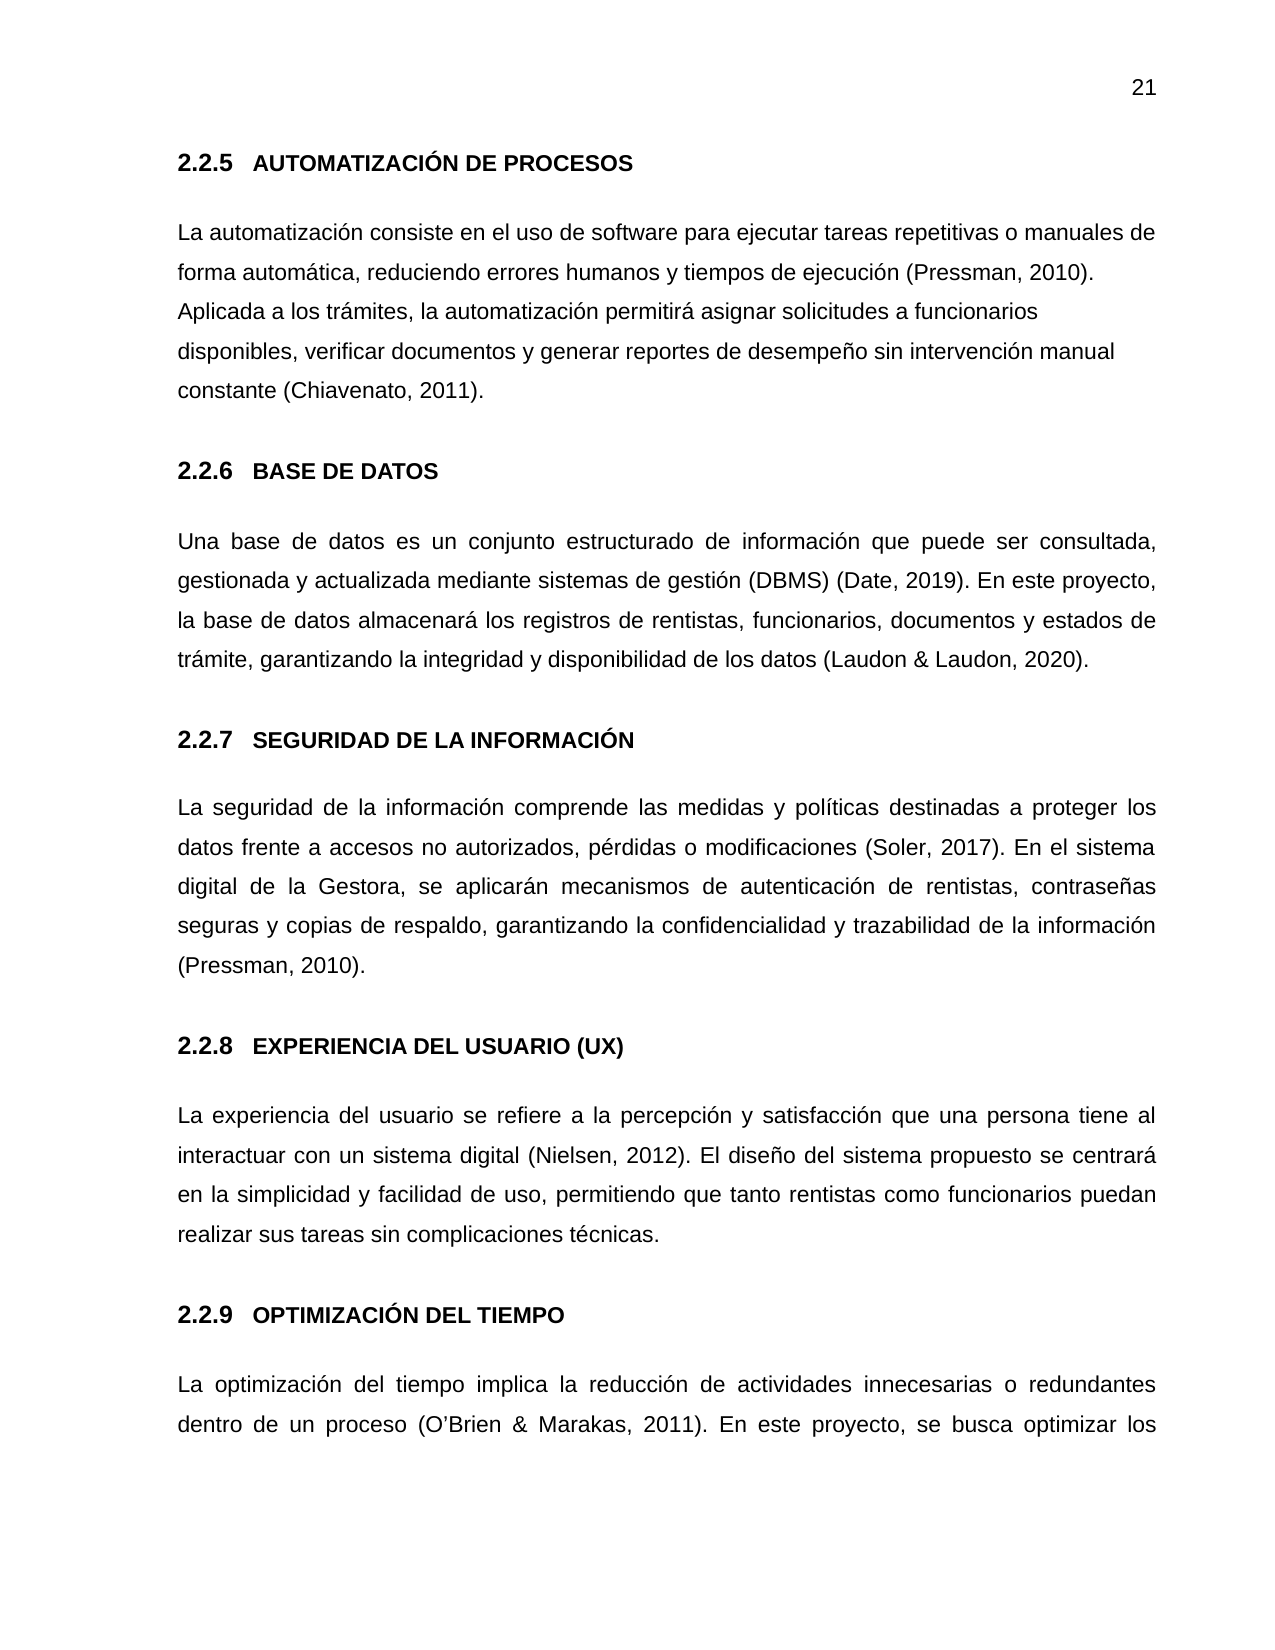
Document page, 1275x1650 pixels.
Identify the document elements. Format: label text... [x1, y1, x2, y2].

text La experiencia del usuario se refiere a la percepción y satisfacción que una persona tiene al interactuar con un sistema digital (Nielsen, 2012). El diseño del sistema propuesto se centrará en la simplicidad y facilidad de uso, permitiendo que tanto rentistas como funcionarios puedan realizar sus tareas sin complicaciones técnicas. [177, 1102, 1157, 1247]
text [177, 1371, 1157, 1437]
subtitle SEGURIDAD DE LA INFORMACIÓN [177, 725, 1157, 754]
text La seguridad de la información comprende las medidas y políticas destinadas a proteger los datos frente a accesos no autorizados, pérdidas o modificaciones (Soler, 2017). En el sistema digital de la Gestora, se aplicarán mecanismos de autenticación de rentistas, contraseñas seguras y copias de respaldo, garantizando la confidencialidad y trazabilidad de la información (Pressman, 2010). [177, 794, 1157, 978]
subtitle OPTIMIZACIÓN DEL TIEMPO [177, 1300, 1157, 1329]
subtitle EXPERIENCIA DEL USUARIO (UX) [177, 1031, 1157, 1060]
text Una base de datos es un conjunto estructurado de información que puede ser consultada, gestionada y actualizada mediante sistemas de gestión (DBMS) (Date, 2019). En este proyecto, la base de datos almacenará los registros de rentistas, funcionarios, documentos y estados de trámite, garantizando la integridad y disponibilidad de los datos (Laudon & Laudon, 2020). [177, 528, 1157, 672]
text La automatización consiste en el uso de software para ejecutar tareas repetitivas o manuales de forma automática, reduciendo errores humanos y tiempos de ejecución (Pressman, 2010). Aplicada a los trámites, la automatización permitirá asignar solicitudes a funcionarios disponibles, verificar documentos y generar reportes de desempeño sin intervención manual constante (Chiavenato, 2011). [177, 219, 1157, 403]
subtitle AUTOMATIZACIÓN DE PROCESOS [177, 148, 1157, 176]
subtitle BASE DE DATOS [177, 456, 1157, 485]
